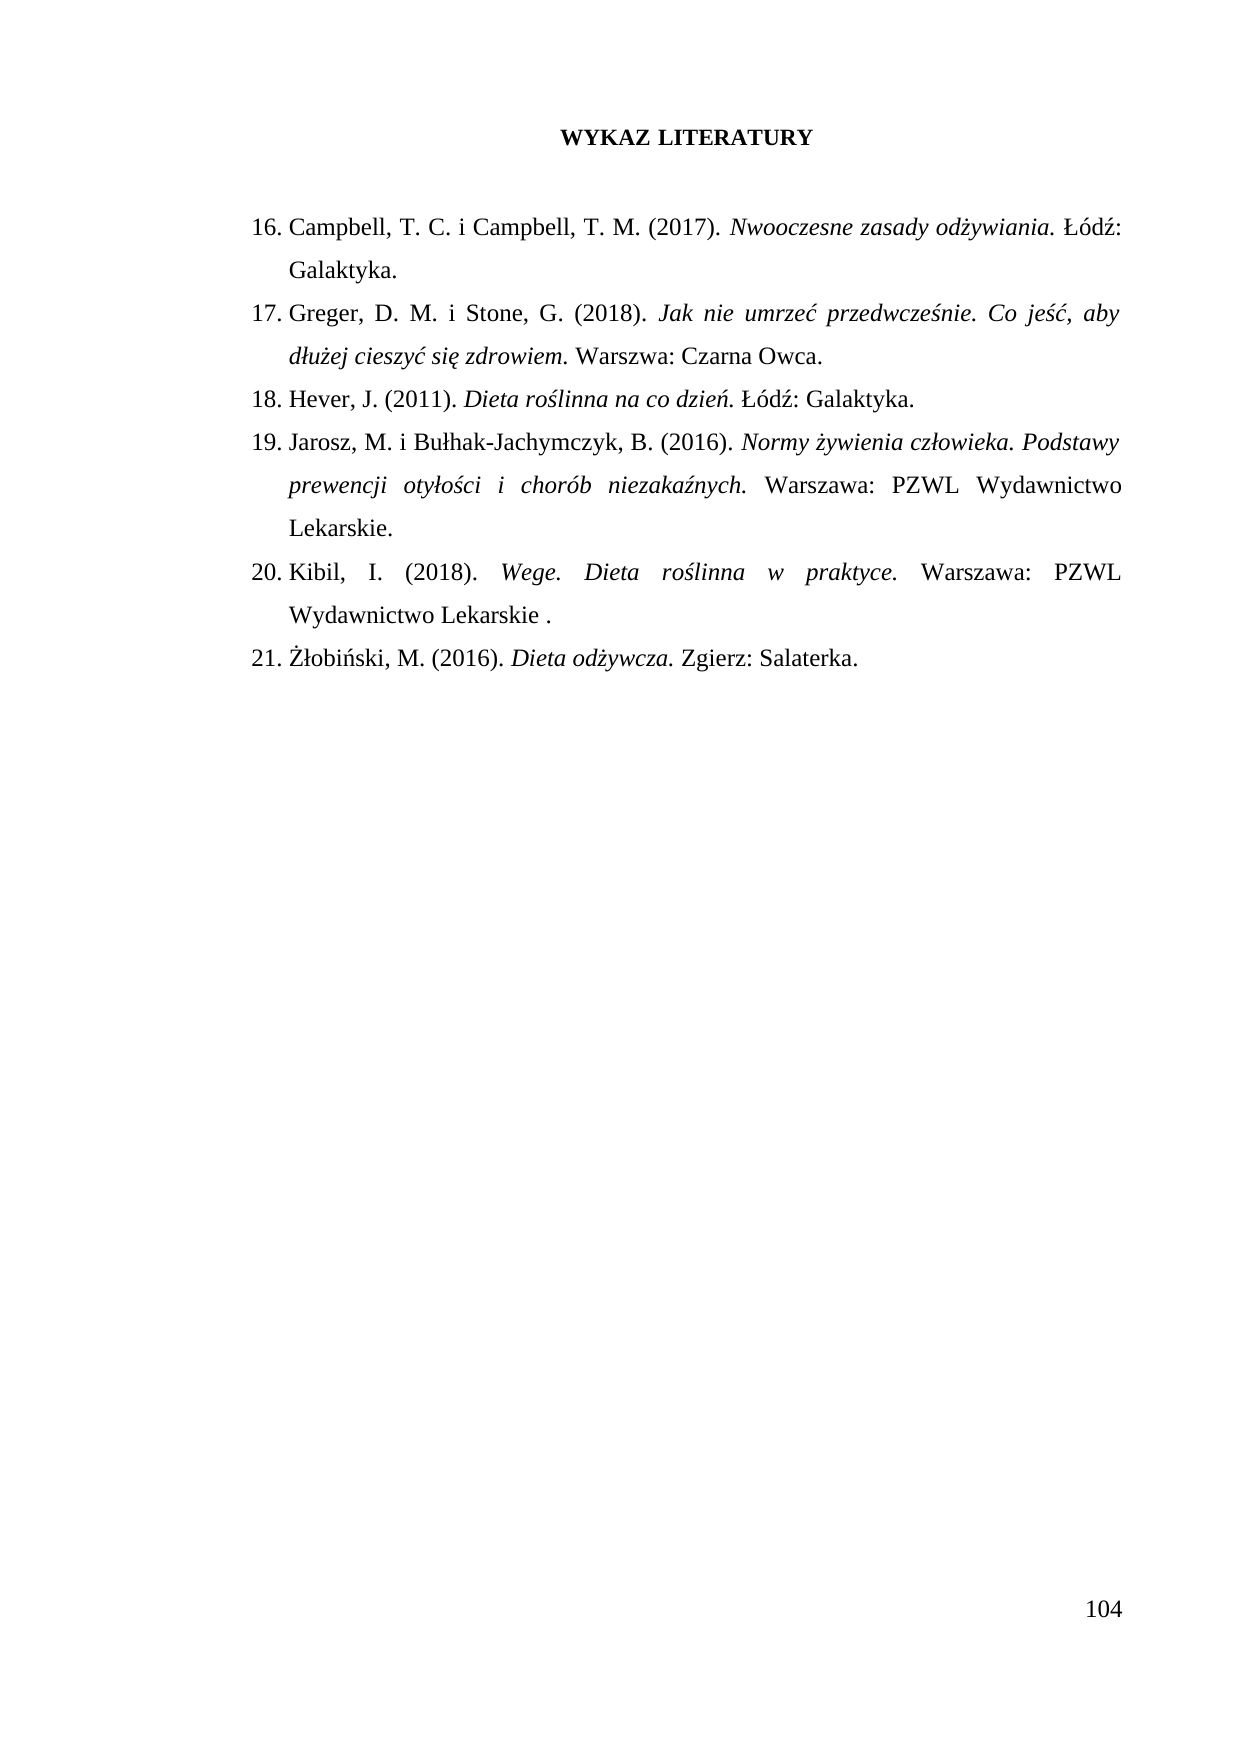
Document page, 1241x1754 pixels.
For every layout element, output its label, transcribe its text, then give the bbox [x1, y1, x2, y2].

list Jarosz, M. i Bułhak-Jachymczyk, B. (2016). Normy żywienia człowieka. Podstawy prewencji otyłości i chorób niezakaźnych. Warszawa: PZWL Wydawnictwo Lekarskie. [251, 427, 1122, 542]
list Kibil, I. (2018). Wege. Dieta roślinna w praktyce. Warszawa: PZWL Wydawnictwo Lekarskie . [251, 557, 1122, 628]
list Hever, J. (2011). Dieta roślinna na co dzień. Łódź: Galaktyka. [251, 384, 1122, 413]
list Campbell, T. C. i Campbell, T. M. (2017). Nwooczesne zasady odżywiania. Łódź: Galaktyka. [251, 212, 1122, 283]
list Żłobiński, M. (2016). Dieta odżywcza. Zgierz: Salaterka. [251, 643, 1122, 672]
list Greger, D. M. i Stone, G. (2018). Jak nie umrzeć przedwcześnie. Co jeść, aby dłużej cieszyć się zdrowiem. Warszwa: Czarna Owca. [251, 298, 1122, 370]
subtitle wykaz literatury [177, 118, 1122, 152]
